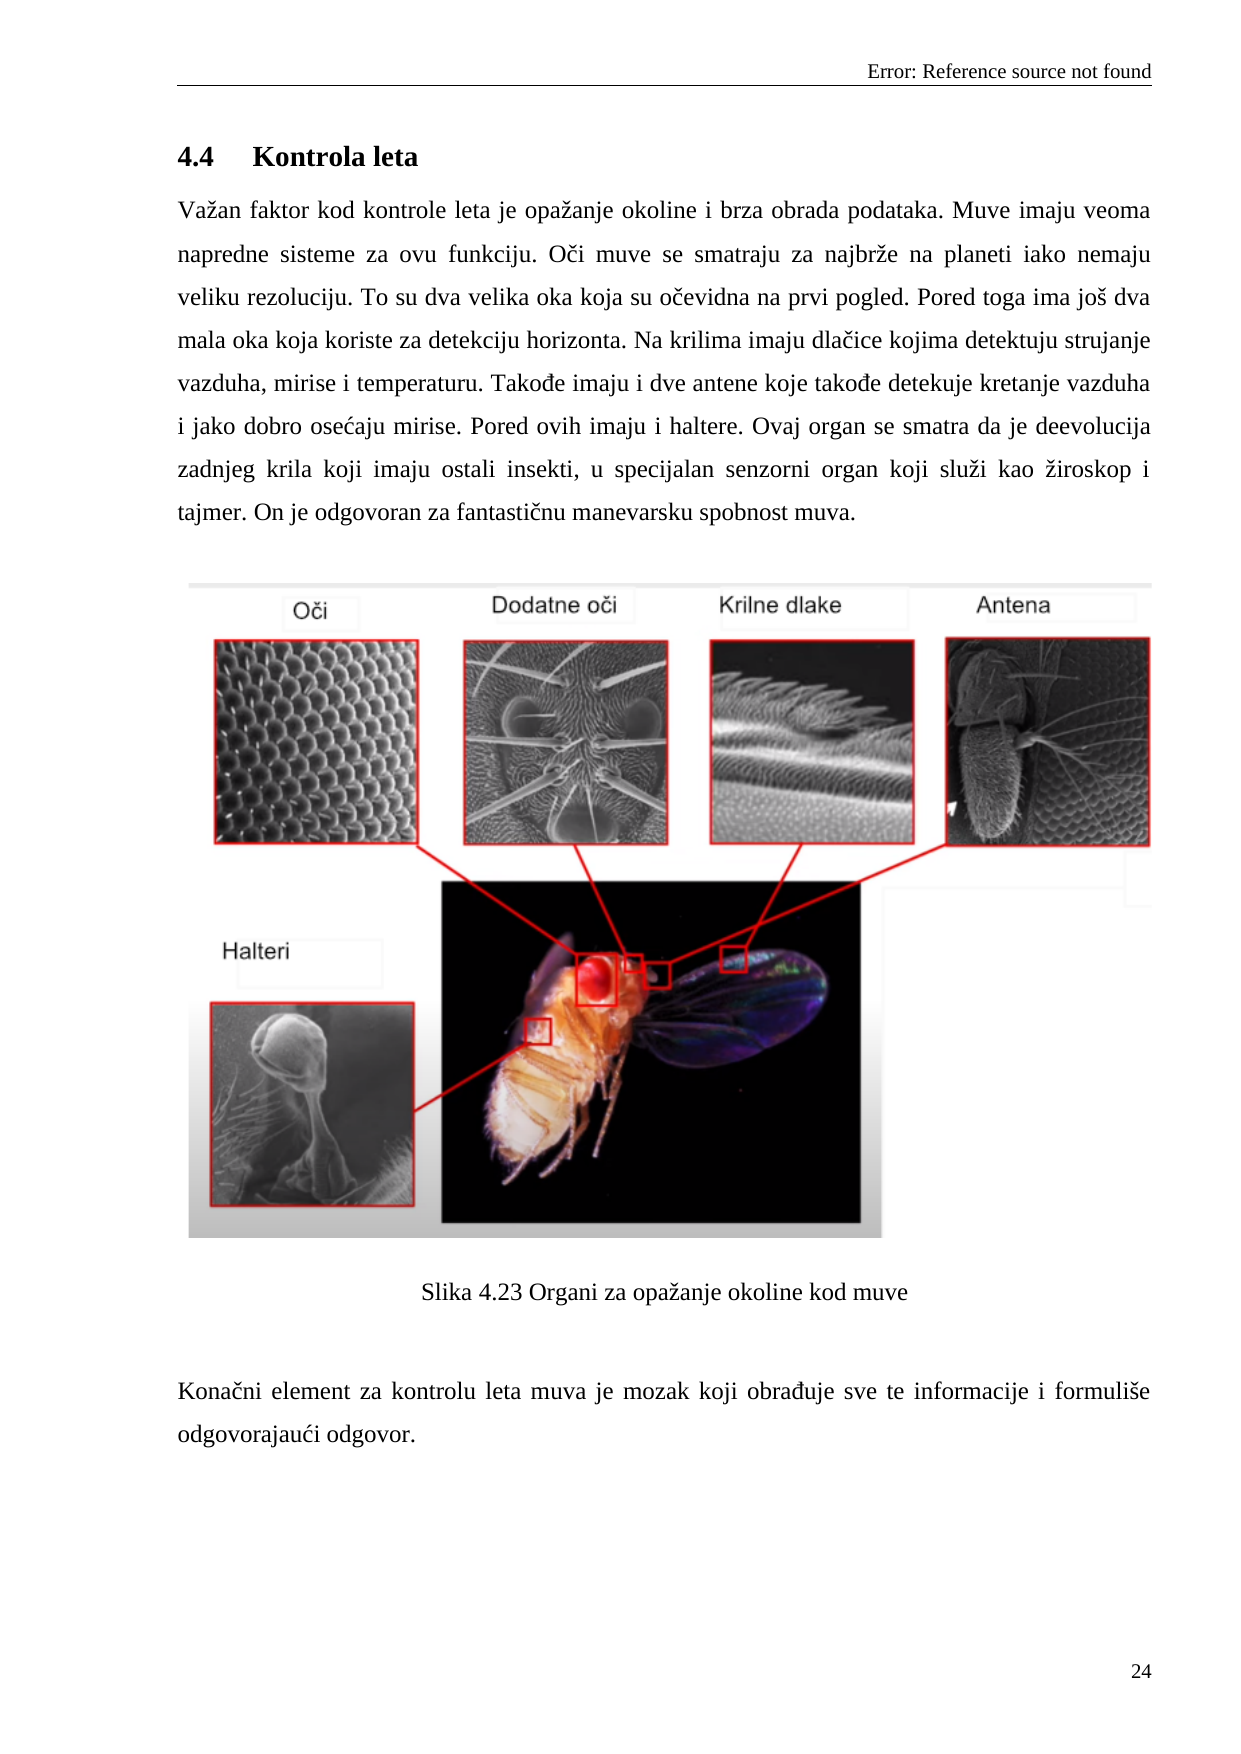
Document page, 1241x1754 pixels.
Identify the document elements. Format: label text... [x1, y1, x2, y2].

text Važan faktor kod kontrole leta je opažanje okoline i brza obrada podataka. Muve imaju veoma napredne sisteme za ovu funkciju. Oči muve se smatraju za najbrže na planeti iako nemaju veliku rezoluciju. To su dva velika oka koja su očevidna na prvi pogled. Pored toga ima još dva mala oka koja koriste za detekciju horizonta. Na krilima imaju dlačice kojima detektuju strujanje vazduha, mirise i temperaturu. Takođe imaju i dve antene koje takođe detekuje kretanje vazduha i jako dobro osećaju mirise. Pored ovih imaju i haltere. Ovaj organ se smatra da je deevolucija zadnjeg krila koji imaju ostali insekti, u specijalan senzorni organ koji služi kao žiroskop i tajmer. On je odgovoran za fantastičnu manevarsku spobnost muva. [177, 196, 1152, 526]
picture [188, 583, 1152, 1238]
subtitle Kontrola leta [177, 139, 1152, 172]
text Konačni element za kontrolu leta muva je mozak koji obrađuje sve te informacije i formuliše odgovorajaući odgovor. [177, 1376, 1152, 1448]
